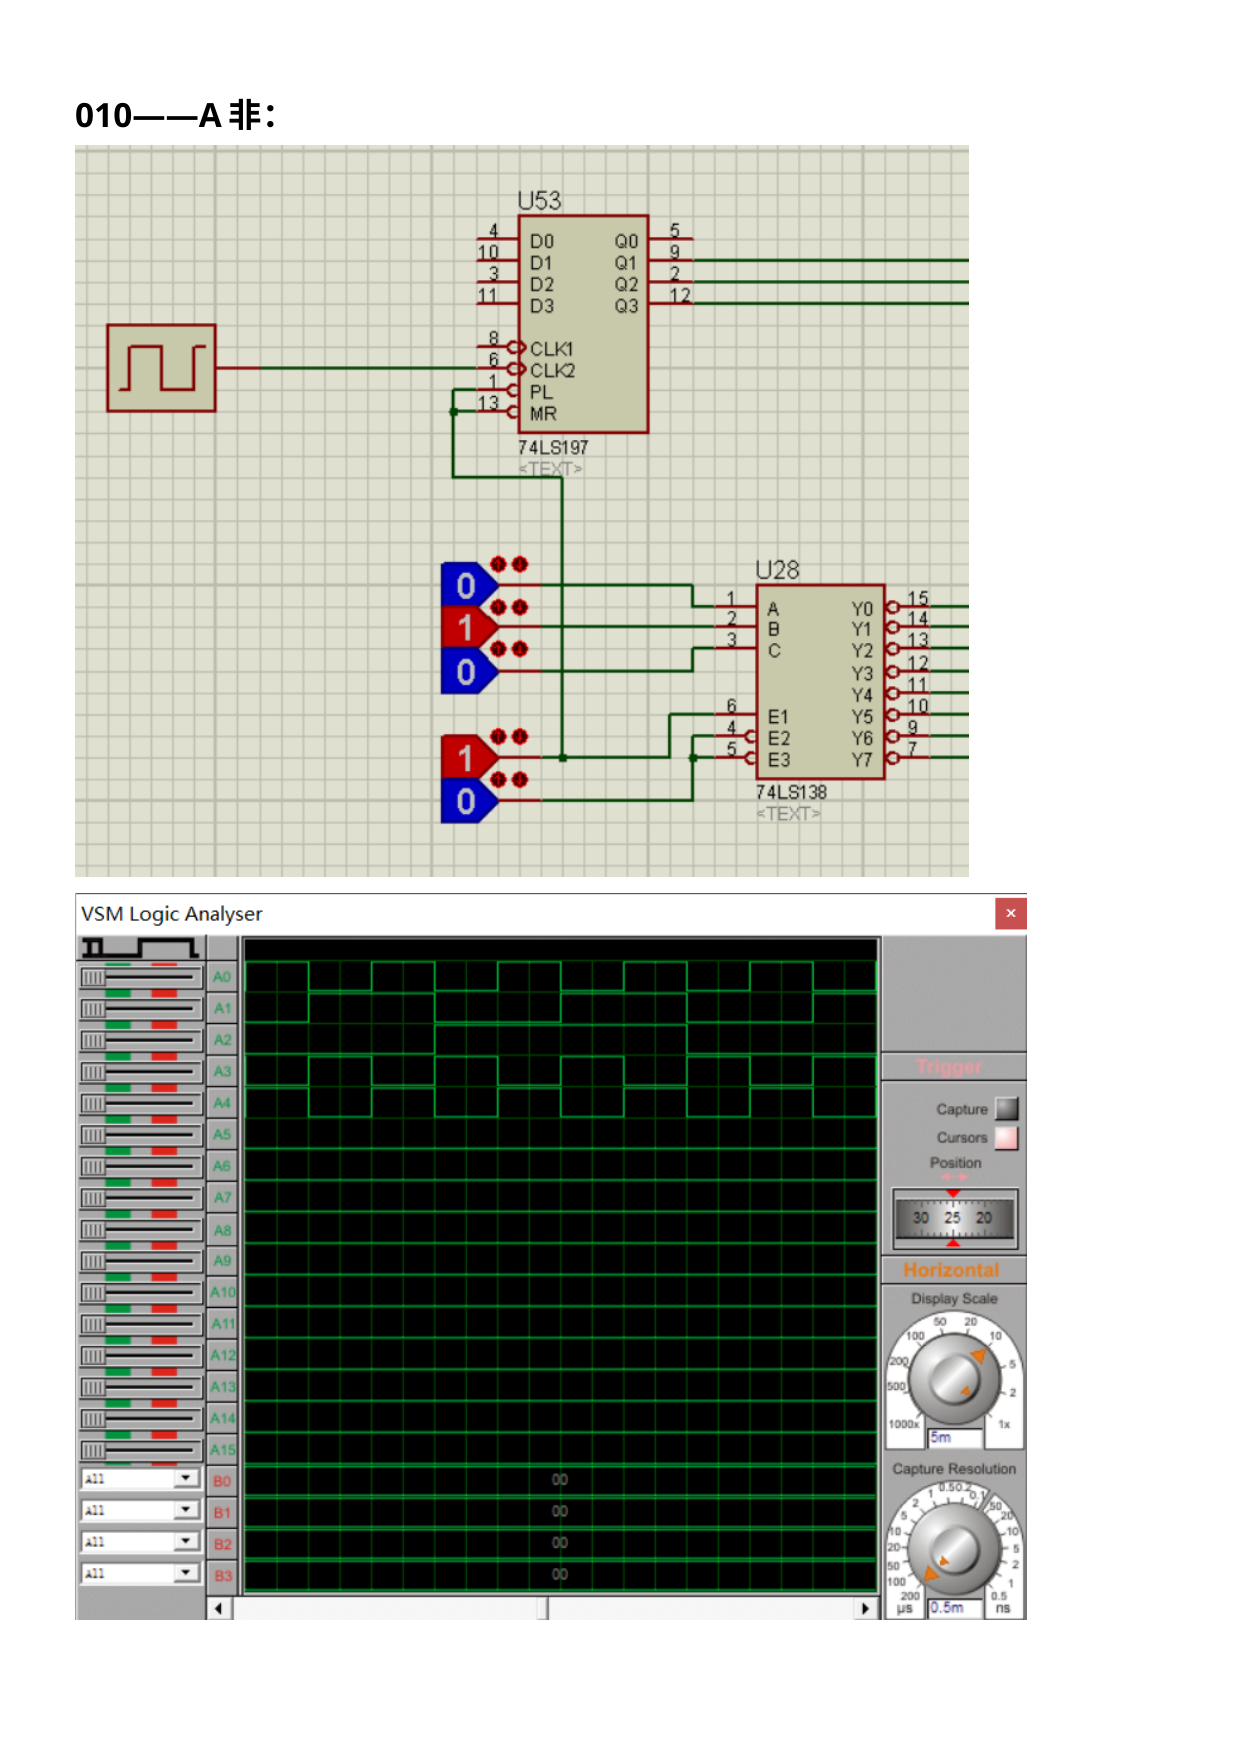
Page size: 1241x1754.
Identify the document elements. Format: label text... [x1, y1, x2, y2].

picture [75, 145, 969, 877]
picture [75, 893, 1027, 1620]
text 010——A非： [75, 81, 1165, 146]
